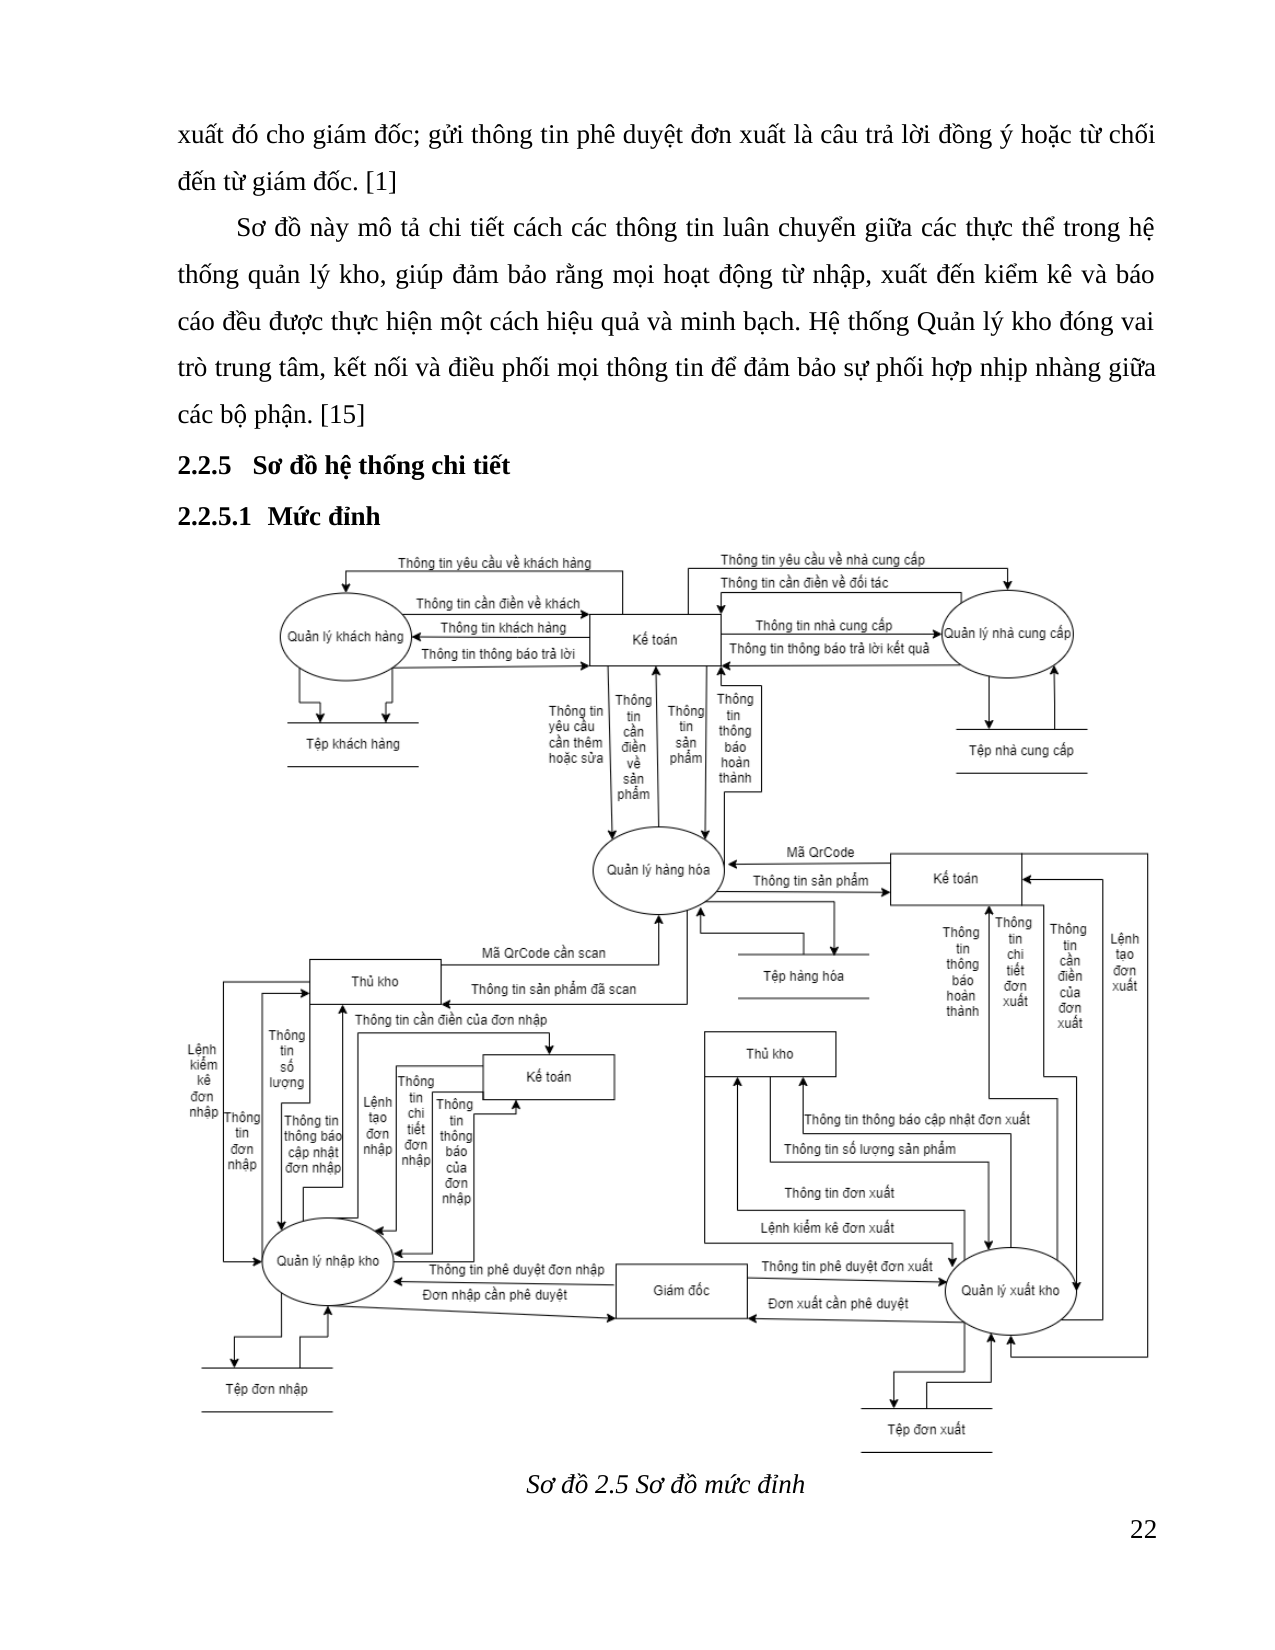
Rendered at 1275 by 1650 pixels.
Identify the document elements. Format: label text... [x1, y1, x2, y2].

text Sơ đồ 2.5 Sơ đồ mức đỉnh [177, 1468, 1157, 1499]
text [177, 118, 1157, 196]
subtitle Sơ đồ hệ thống chi tiết [177, 449, 1157, 480]
text Sơ đồ này mô tả chi tiết cách các thông tin luân chuyển giữa các thực thể trong hệ thống quản lý kho, giúp đảm bảo rằng mọi hoạt động từ nhập, xuất đến kiểm kê và báo cáo đều được thực hiện một cách hiệu quả và minh bạch. Hệ thống Quản lý kho đóng vai trò trung tâm, kết nối và điều phối mọi thông tin để đảm bảo sự phối hợp nhịp nhàng giữa các bộ phận. [15] [177, 211, 1157, 429]
picture [177, 546, 1157, 1453]
subtitle Mức đỉnh [177, 500, 1157, 531]
